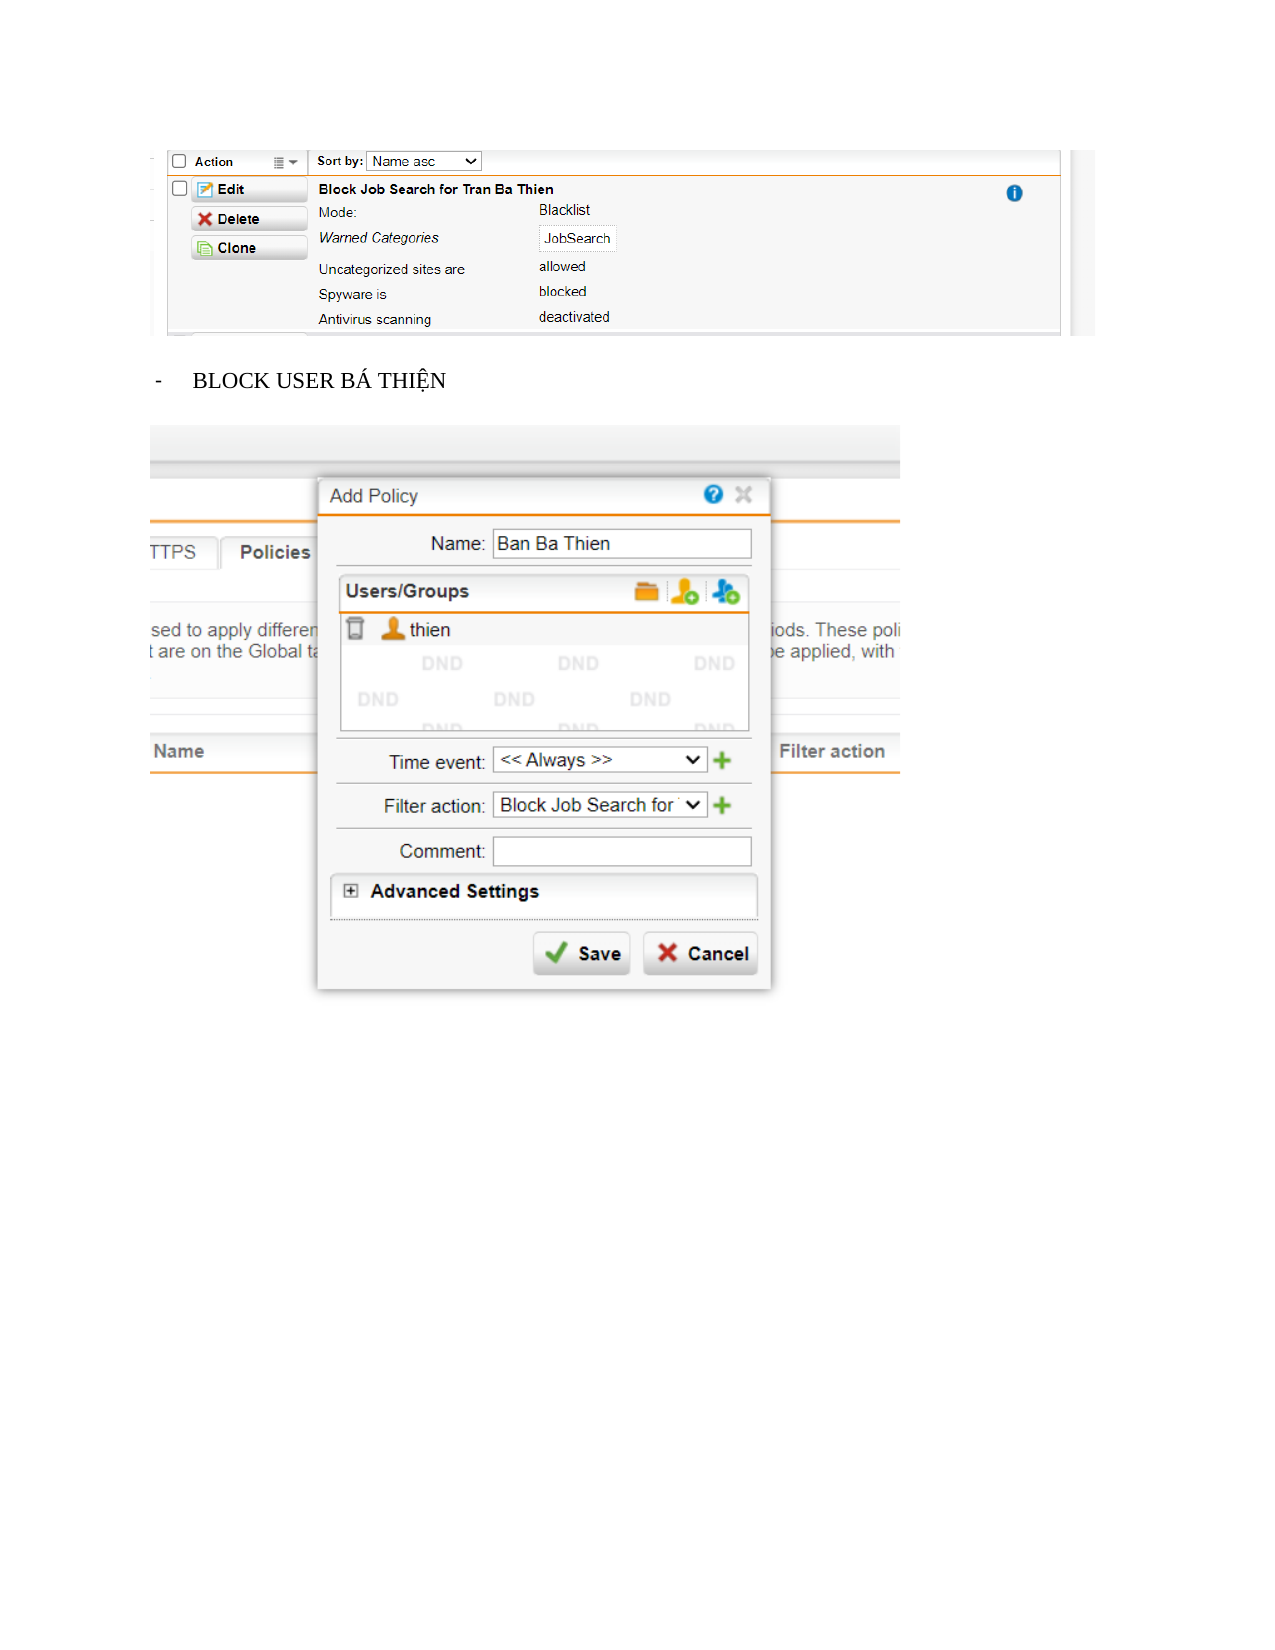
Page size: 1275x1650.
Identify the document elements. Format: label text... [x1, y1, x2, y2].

list BLOCK USER BÁ THIỆN [155, 367, 1125, 395]
picture [150, 425, 901, 1078]
picture [150, 150, 1096, 336]
